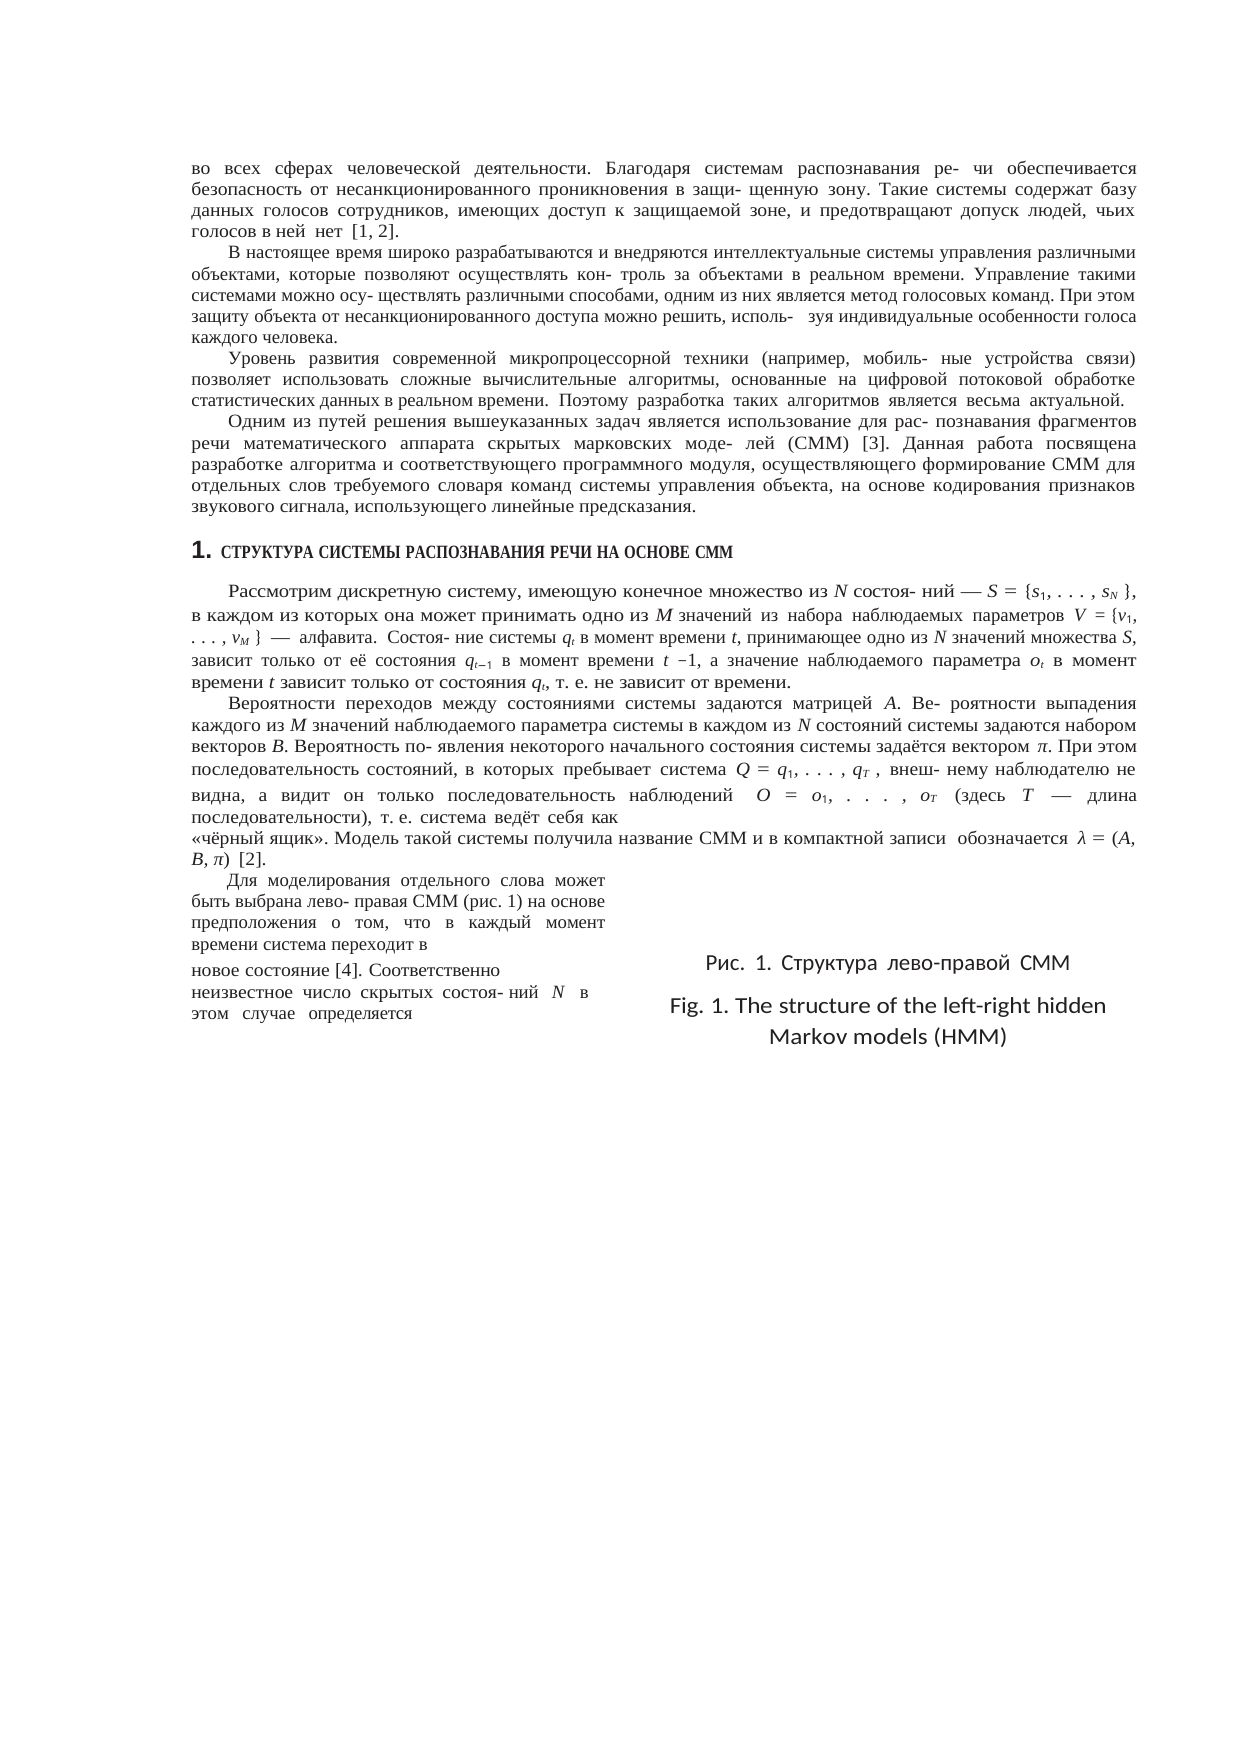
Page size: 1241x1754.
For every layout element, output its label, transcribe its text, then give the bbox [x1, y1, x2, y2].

text Для моделирования отдельного слова может быть выбрана лево- правая СММ (рис. 1) на основе предположения о том, что в каждый момент времени система переходит в [191, 870, 606, 954]
subtitle СТРУКТУРА СИСТЕМЫ РАСПОЗНАВАНИЯ РЕЧИ НА ОСНОВЕ СММ [191, 535, 1148, 564]
text Уровень развития современной микропроцессорной техники (например, мобиль- ные устройства связи) позволяет использовать сложные вычислительные алгоритмы, основанные на цифровой потоковой обработке статистических данных в реальном времени. Поэтому разработка таких алгоритмов является весьма актуальной. [191, 348, 1137, 411]
text новое состояние [4]. Соответственно [191, 954, 605, 981]
text Рис. 1. Структура лево-правой СММ [634, 954, 1142, 974]
text Одним из путей решения вышеуказанных задач является использование для рас- познавания фрагментов речи математического аппарата скрытых марковских моде- лей (СММ) [3]. Данная работа посвящена разработке алгоритма и соответствующего программного модуля, осуществляющего формирование СММ для отдельных слов требуемого словаря команд системы управления объекта, на основе кодирования признаков звукового сигнала, использующего линейные предсказания. [191, 411, 1137, 517]
text неизвестное число скрытых состоя- ний N в этом случае определяется [191, 981, 605, 1024]
text Вероятности переходов между состояниями системы задаются матрицей A. Ве- роятности выпадения каждого из M значений наблюдаемого параметра системы в каждом из N состояний системы задаются набором векторов B. Вероятность по- явления некоторого начального состояния системы задаётся вектором π. При этом последовательность состояний, в которых пребывает система Q = q1, . . . , qT , внеш- нему наблюдателю не видна, а видит он только последовательность наблюдений O = o1, . . . , oT (здесь T — длина последовательности), т. е. система ведёт себя как [191, 693, 1137, 827]
text Fig. 1. The structure of the left-right hidden Markov models (HMM) [634, 991, 1142, 1050]
text В настоящее время широко разрабатываются и внедряются интеллектуальные системы управления различными объектами, которые позволяют осуществлять кон- троль за объектами в реальном времени. Управление такими системами можно осу- ществлять различными способами, одним из них является метод голосовых команд. При этом защиту объекта от несанкционированного доступа можно решить, исполь- зуя индивидуальные особенности голоса каждого человека. [191, 242, 1137, 348]
text во всех сферах человеческой деятельности. Благодаря системам распознавания ре- чи обеспечивается безопасность от несанкционированного проникновения в защи- щенную зону. Такие системы содержат базу данных голосов сотрудников, имеющих доступ к защищаемой зоне, и предотвращают допуск людей, чьих голосов в ней нет [1, 2]. [191, 157, 1137, 242]
text «чёрный ящик». Модель такой системы получила название СММ и в компактной записи обозначается λ = (A, B, π) [2]. [191, 827, 1137, 870]
text Рассмотрим дискретную систему, имеющую конечное множество из N состоя- ний — S = {s1, . . . , sN }, в каждом из которых она может принимать одно из M значений из набора наблюдаемых параметров V = {v1, . . . , vM } — алфавита. Состоя- ние системы qt в момент времени t, принимающее одно из N значений множества S, зависит только от её состояния qt−1 в момент времени t −1, а значение наблюдаемого параметра ot в момент времени t зависит только от состояния qt, т. е. не зависит от времени. [191, 578, 1137, 693]
